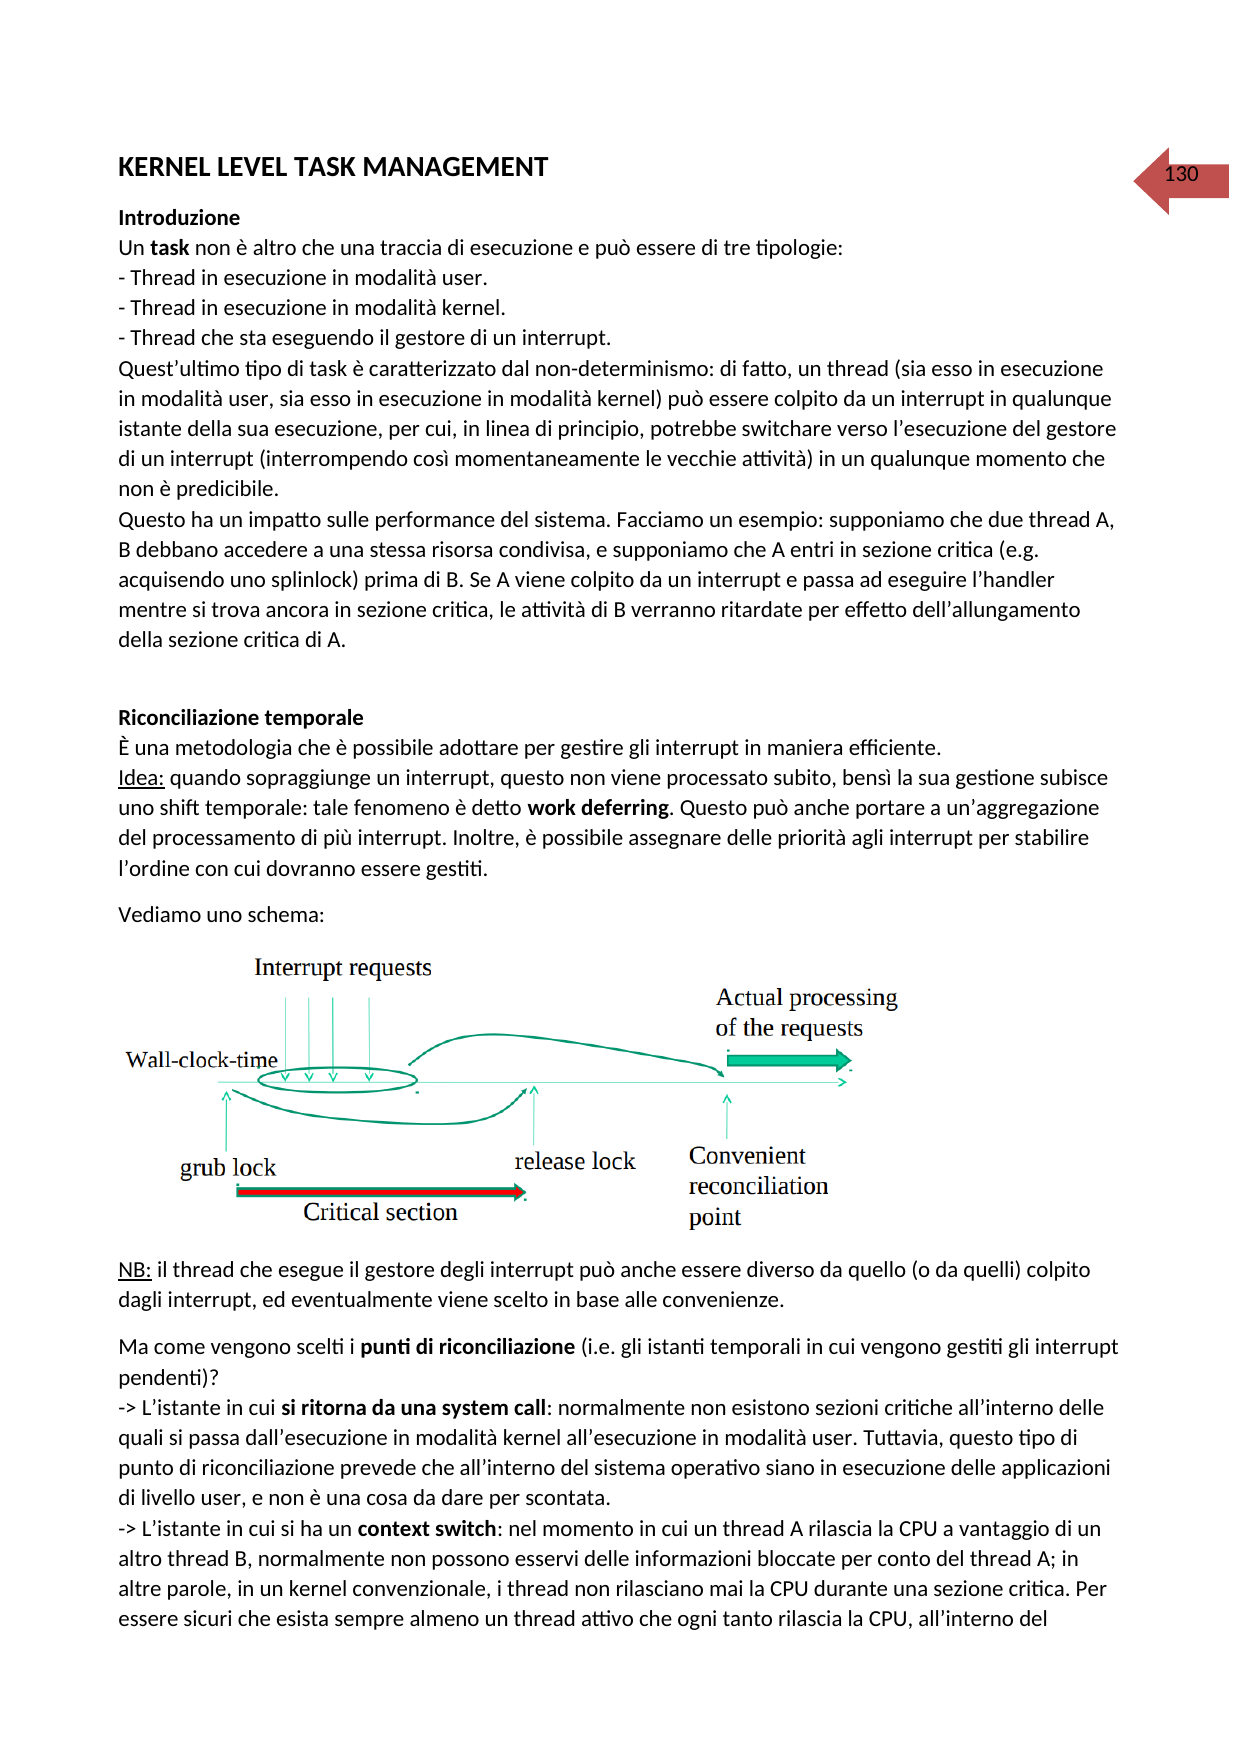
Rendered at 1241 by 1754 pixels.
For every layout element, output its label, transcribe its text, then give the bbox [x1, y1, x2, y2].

text Vediamo uno schema: [118, 901, 1122, 929]
text NB: il thread che esegue il gestore degli interrupt può anche essere diverso da quello (o da quelli) colpito dagli interrupt, ed eventualmente viene scelto in base alle convenienze. [118, 1255, 1122, 1313]
text Riconciliazione temporale È una metodologia che è possibile adottare per gestire gli interrupt in maniera efficiente. Idea: quando sopraggiunge un interrupt, questo non viene processato subito, bensì la sua gestione subisce uno shift temporale: tale fenomeno è detto work deferring. Questo può anche portare a un’aggregazione del processamento di più interrupt. Inoltre, è possibile assegnare delle priorità agli interrupt per stabilire l’ordine con cui dovranno essere gestiti. [118, 672, 1122, 882]
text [118, 1332, 1122, 1632]
picture [118, 947, 911, 1237]
text KERNEL LEVEL TASK MANAGEMENT [118, 148, 1122, 183]
text Introduzione Un task non è altro che una traccia di esecuzione e può essere di tre tipologie: - Thread in esecuzione in modalità user. - Thread in esecuzione in modalità kernel. - Thread che sta eseguendo il gestore di un interrupt. Quest’ultimo tipo di task è caratterizzato dal non-determinismo: di fatto, un thread (sia esso in esecuzione in modalità user, sia esso in esecuzione in modalità kernel) può essere colpito da un interrupt in qualunque istante della sua esecuzione, per cui, in linea di principio, potrebbe switchare verso l’esecuzione del gestore di un interrupt (interrompendo così momentaneamente le vecchie attività) in un qualunque momento che non è predicibile. Questo ha un impatto sulle performance del sistema. Facciamo un esempio: supponiamo che due thread A, B debbano accedere a una stessa risorsa condivisa, e supponiamo che A entri in sezione critica (e.g. acquisendo uno splinlock) prima di B. Se A viene colpito da un interrupt e passa ad eseguire l’handler mentre si trova ancora in sezione critica, le attività di B verranno ritardate per effetto dell’allungamento della sezione critica di A. [118, 203, 1122, 654]
